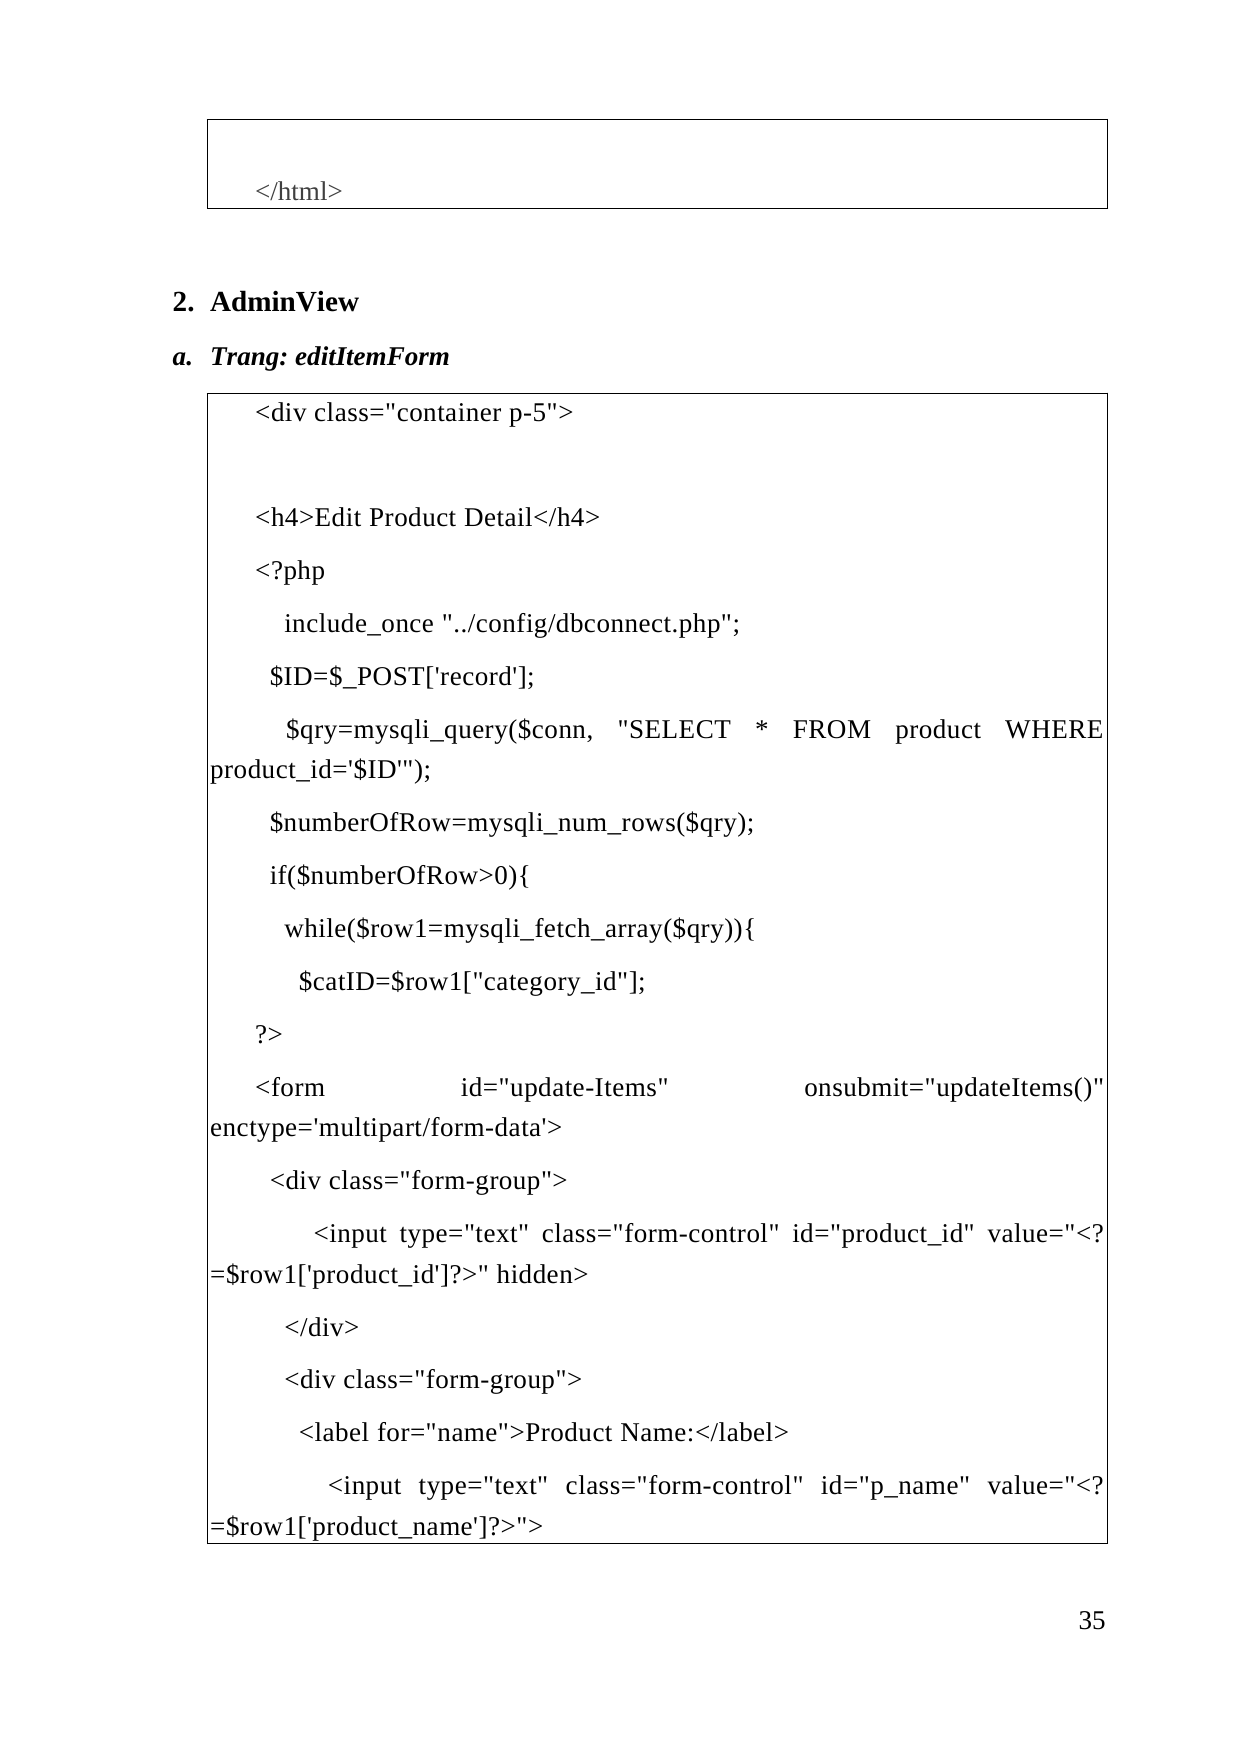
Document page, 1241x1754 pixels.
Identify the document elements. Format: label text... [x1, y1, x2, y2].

text include_once "../config/dbconnect.php"; [208, 604, 1107, 638]
text <?php [208, 551, 1107, 586]
text $ID=$_POST['record']; [208, 657, 1107, 691]
text <div class="container p-5"> [208, 394, 1107, 427]
text <div class="form-group"> [208, 1161, 1107, 1196]
text <label for="name">Product Name:</label> [208, 1413, 1107, 1448]
text while($row1=mysqli_fetch_array($qry)){ [208, 909, 1107, 943]
text $qry=mysqli_query($conn, "SELECT * FROM product WHERE product_id='$ID'"); [208, 710, 1107, 785]
text <div class="form-group"> [208, 1361, 1107, 1395]
text $catID=$row1["category_id"]; [208, 962, 1107, 996]
text $numberOfRow=mysqli_num_rows($qry); [208, 803, 1107, 838]
text <input type="text" class="form-control" id="product_id" value="<?=$row1['product_id']?>" hidden> [208, 1214, 1107, 1289]
text <input type="text" class="form-control" id="p_name" value="<?=$row1['product_name']?>"> [208, 1466, 1107, 1543]
text </html> [208, 172, 1107, 208]
text ?> [208, 1015, 1107, 1049]
subtitle Trang: editItemForm [172, 340, 1105, 371]
subtitle AdminView [172, 284, 1105, 317]
text <form id="update-Items" onsubmit="updateItems()" enctype='multipart/form-data'> [208, 1068, 1107, 1143]
text </div> [208, 1308, 1107, 1342]
text <h4>Edit Product Detail</h4> [208, 498, 1107, 533]
text if($numberOfRow>0){ [208, 856, 1107, 891]
